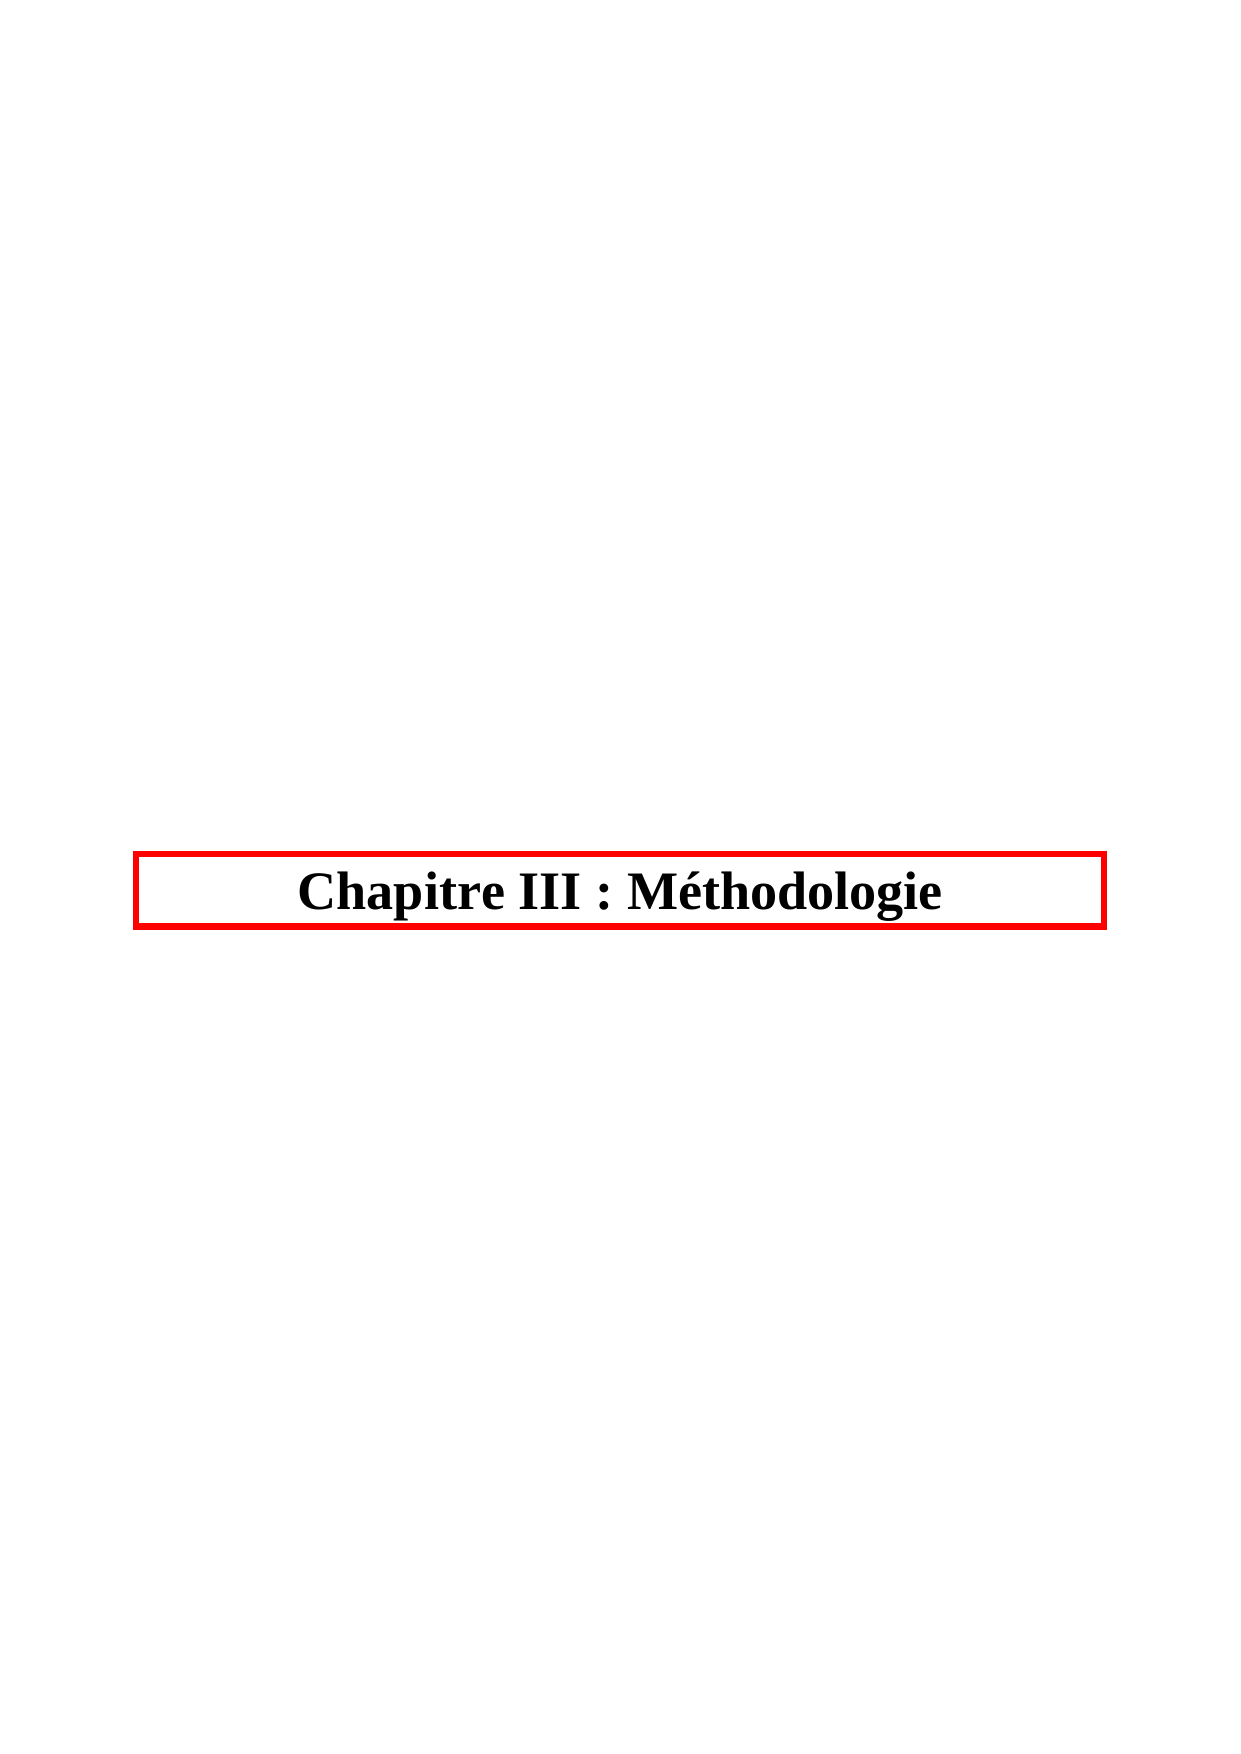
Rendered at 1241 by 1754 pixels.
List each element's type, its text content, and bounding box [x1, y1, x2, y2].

text Chapitre III : Méthodologie [139, 857, 1101, 923]
